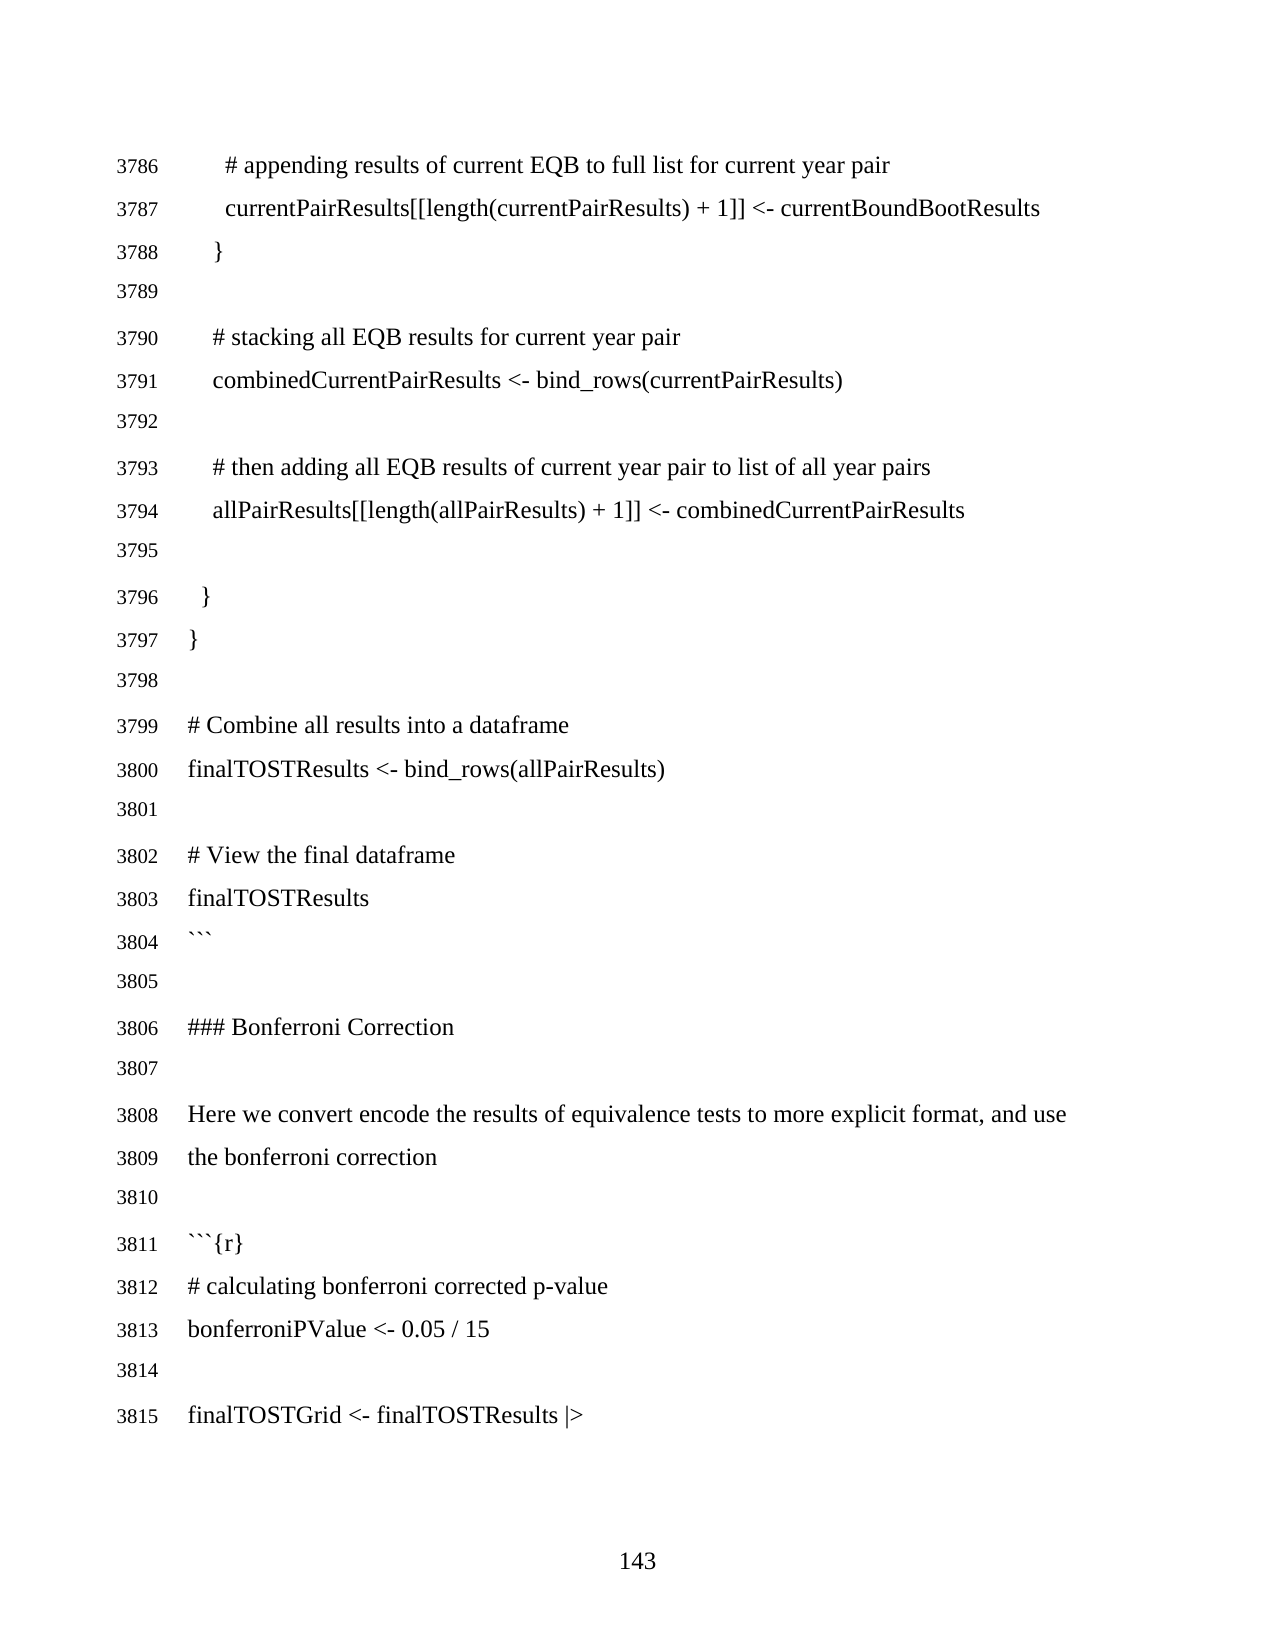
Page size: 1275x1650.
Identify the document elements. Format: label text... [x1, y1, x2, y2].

text currentPairResults[[length(currentPairResults) + 1]] <- currentBoundBootResults [187, 193, 1087, 222]
text # then adding all EQB results of current year pair to list of all year pairs [187, 452, 1087, 481]
text # appending results of current EQB to full list for current year pair [187, 150, 1087, 179]
text } [187, 581, 1087, 610]
text ``` [187, 926, 1087, 955]
text ```{r} [187, 1228, 1087, 1257]
text # Combine all results into a dataframe [187, 711, 1087, 739]
text ### Bonferroni Correction [187, 1012, 1087, 1041]
text } [187, 236, 1087, 265]
text } [187, 624, 1087, 653]
text finalTOSTResults <- bind_rows(allPairResults) [187, 754, 1087, 782]
text # View the final dataframe [187, 840, 1087, 869]
text allPairResults[[length(allPairResults) + 1]] <- combinedCurrentPairResults [187, 495, 1087, 524]
text Here we convert encode the results of equivalence tests to more explicit format, and use the bonferroni correction [187, 1099, 1087, 1171]
text combinedCurrentPairResults <- bind_rows(currentPairResults) [187, 366, 1087, 394]
text # stacking all EQB results for current year pair [187, 322, 1087, 351]
text bonferroniPValue <- 0.05 / 15 [187, 1314, 1087, 1343]
text # calculating bonferroni corrected p-value [187, 1271, 1087, 1300]
text finalTOSTGrid <- finalTOSTResults |> [187, 1401, 1087, 1429]
text finalTOSTResults [187, 883, 1087, 912]
